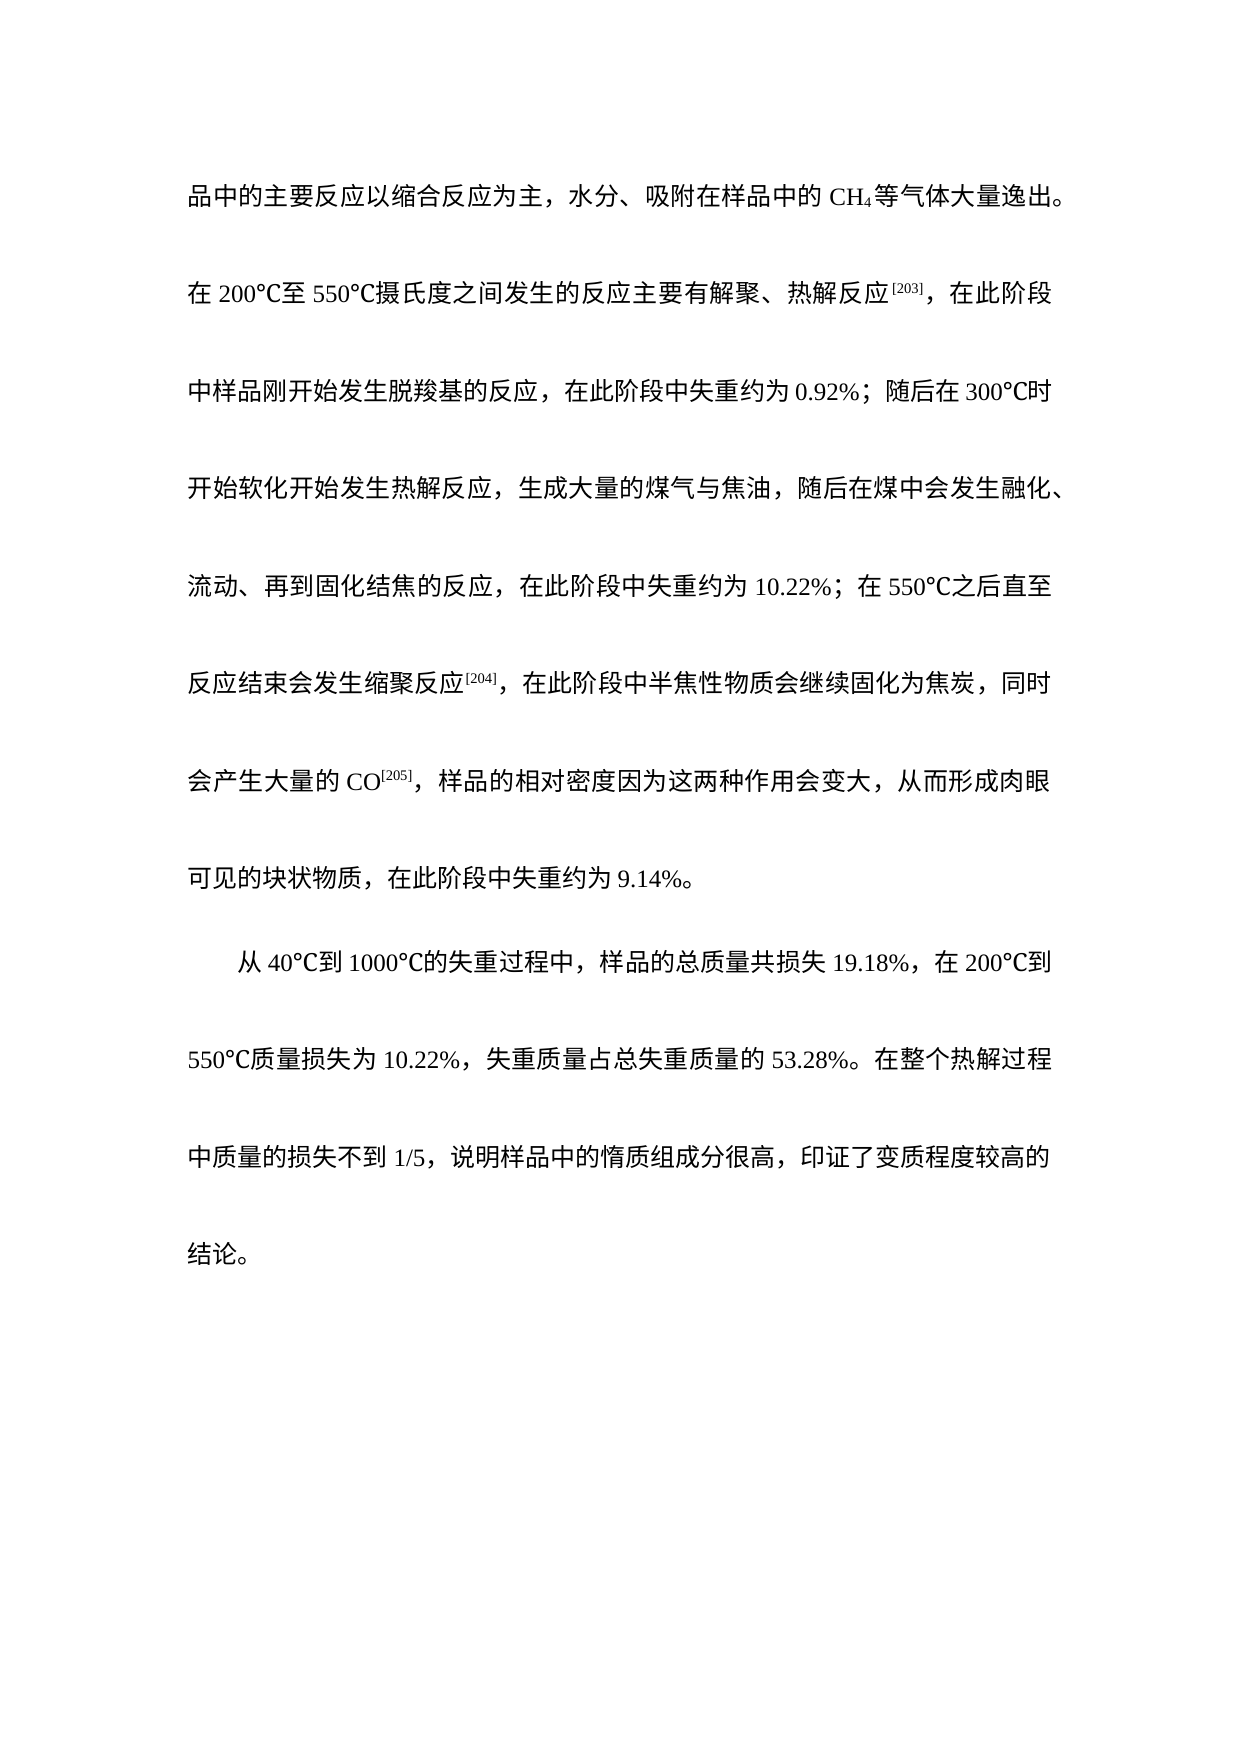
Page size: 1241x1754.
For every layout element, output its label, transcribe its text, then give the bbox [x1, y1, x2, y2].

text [187, 162, 1053, 909]
text 从40℃到1000℃的失重过程中，样品的总质量共损失19.18%，在200℃到550℃质量损失为10.22%，失重质量占总失重质量的53.28%。在整个热解过程中质量的损失不到1/5，说明样品中的惰质组成分很高，印证了变质程度较高的结论。 [187, 928, 1053, 1285]
